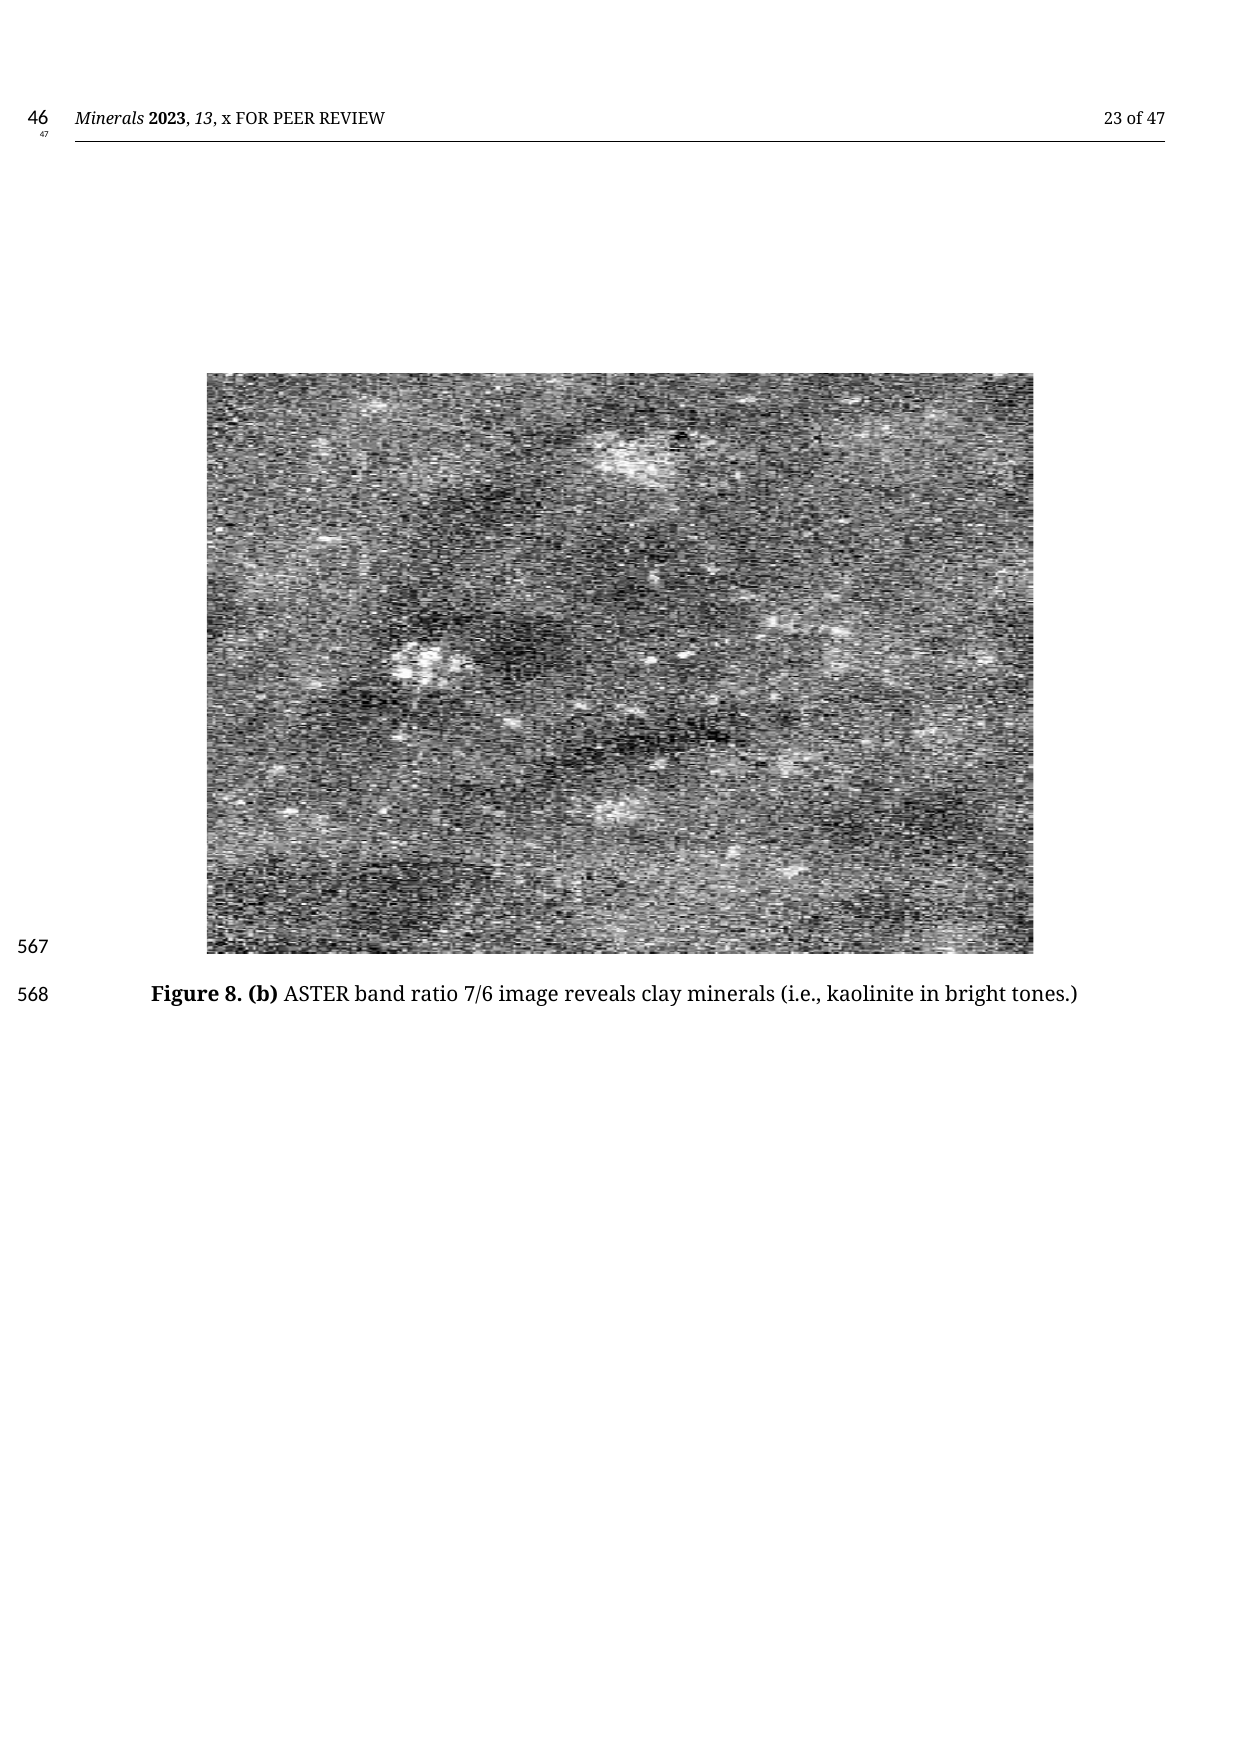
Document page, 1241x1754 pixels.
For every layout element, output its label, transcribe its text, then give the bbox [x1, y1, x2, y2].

text Figure 8. (b) ASTER band ratio 7/6 image reveals clay minerals (i.e., kaolinite in bright tones.) [75, 979, 1165, 1007]
picture [206, 373, 1034, 954]
